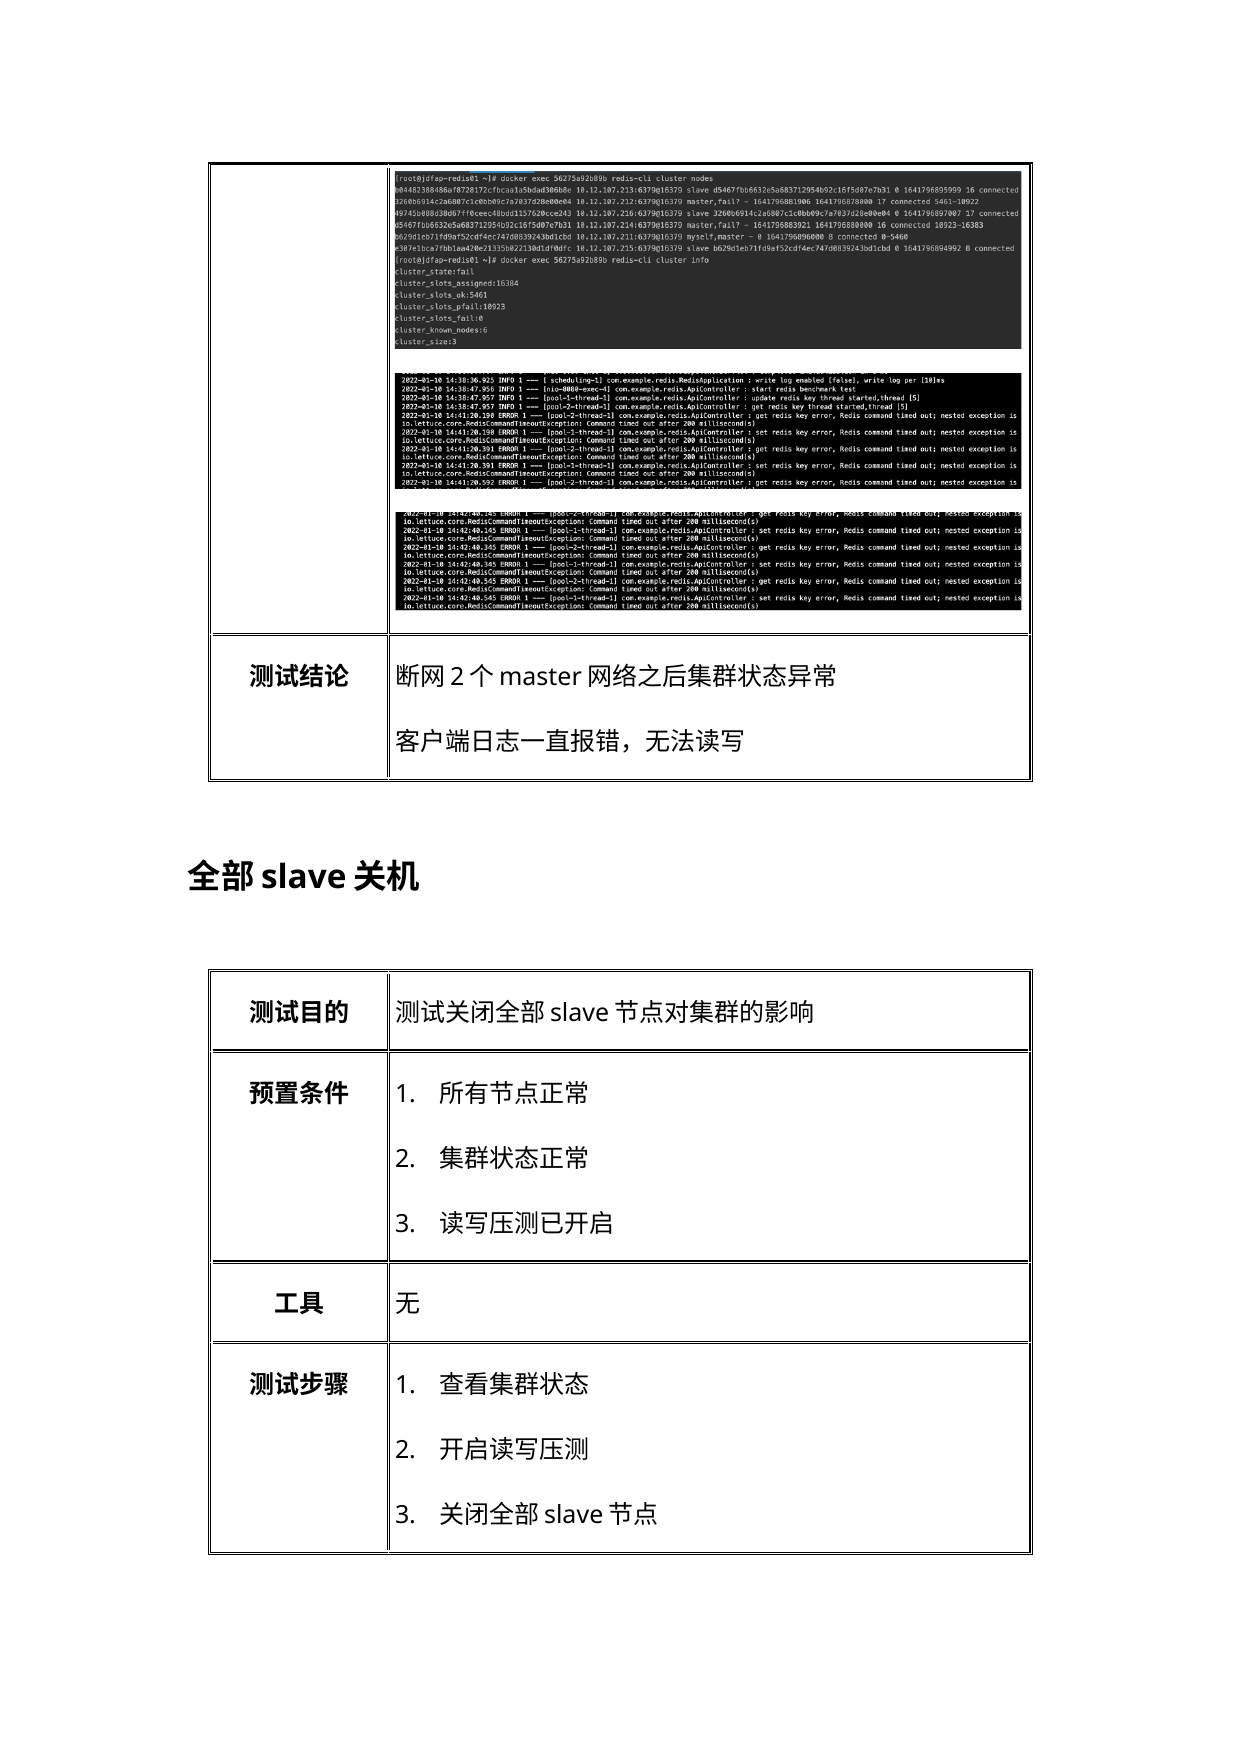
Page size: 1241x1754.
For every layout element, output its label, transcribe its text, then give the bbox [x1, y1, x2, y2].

table_cell 测试结果 [211, 165, 388, 633]
table_header 测试关闭全部slave节点对集群的影响 [389, 972, 1029, 1049]
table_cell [389, 165, 1029, 633]
picture [394, 512, 1022, 611]
picture [394, 373, 1022, 489]
table_header 测试目的 [211, 972, 388, 1049]
table_cell 无 [390, 1260, 1030, 1341]
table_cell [389, 1341, 1031, 1552]
table_cell 测试步骤 [209, 1341, 388, 1552]
table_cell 工具 [211, 1260, 387, 1341]
table_cell 预置条件 [211, 1049, 387, 1260]
table_cell 测试结论 [209, 633, 388, 778]
picture [394, 171, 1022, 349]
table_cell 断网2个master网络之后集群状态异常 客户端日志一直报错，无法读写 [389, 633, 1031, 778]
table_cell 所有节点正常 集群状态正常 读写压测已开启 [390, 1049, 1030, 1260]
subtitle 全部slave关机 [187, 841, 1053, 906]
